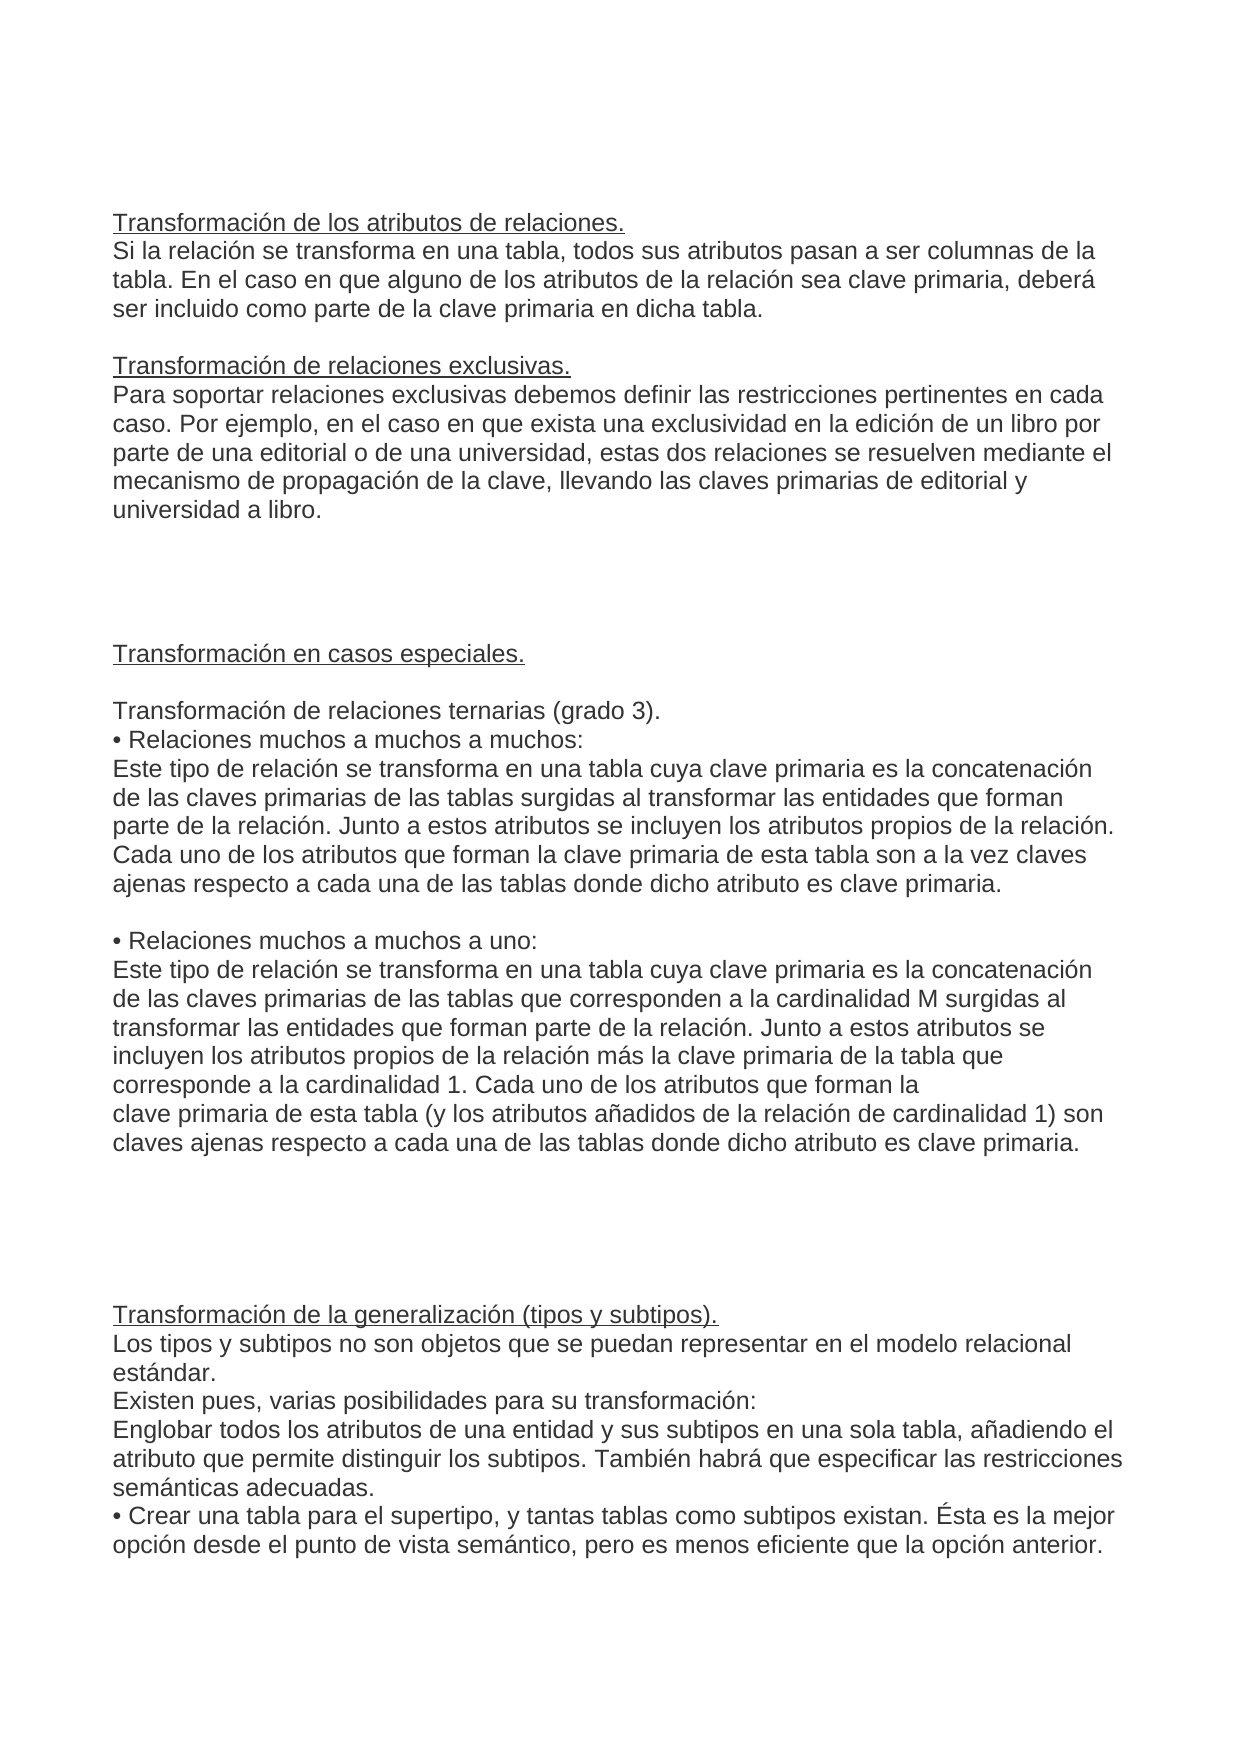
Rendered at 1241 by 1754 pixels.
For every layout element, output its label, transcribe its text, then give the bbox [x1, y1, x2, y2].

text Transformación de los atributos de relaciones. Si la relación se transforma en una tabla, todos sus atributos pasan a ser columnas de la tabla. En el caso en que alguno de los atributos de la relación sea clave primaria, deberá ser incluido como parte de la clave primaria en dicha tabla. Transformación de relaciones exclusivas. Para soportar relaciones exclusivas debemos definir las restricciones pertinentes en cada caso. Por ejemplo, en el caso en que exista una exclusividad en la edición de un libro por parte de una editorial o de una universidad, estas dos relaciones se resuelven mediante el mecanismo de propagación de la clave, llevando las claves primarias de editorial y universidad a libro. [112, 179, 1128, 524]
text Transformación en casos especiales. Transformación de relaciones ternarias (grado 3). • Relaciones muchos a muchos a muchos: Este tipo de relación se transforma en una tabla cuya clave primaria es la concatenación de las claves primarias de las tablas surgidas al transformar las entidades que forman parte de la relación. Junto a estos atributos se incluyen los atributos propios de la relación. Cada uno de los atributos que forman la clave primaria de esta tabla son a la vez claves ajenas respecto a cada una de las tablas donde dicho atributo es clave primaria. [112, 581, 1128, 897]
text • Relaciones muchos a muchos a uno: Este tipo de relación se transforma en una tabla cuya clave primaria es la concatenación de las claves primarias de las tablas que corresponden a la cardinalidad M surgidas al transformar las entidades que forman parte de la relación. Junto a estos atributos se incluyen los atributos propios de la relación más la clave primaria de la tabla que corresponde a la cardinalidad 1. Cada uno de los atributos que forman la clave primaria de esta tabla (y los atributos añadidos de la relación de cardinalidad 1) son claves ajenas respecto a cada una de las tablas donde dicho atributo es clave primaria. [112, 897, 1128, 1156]
text Transformación de la generalización (tipos y subtipos). Los tipos y subtipos no son objetos que se puedan representar en el modelo relacional estándar. Existen pues, varias posibilidades para su transformación: Englobar todos los atributos de una entidad y sus subtipos en una sola tabla, añadiendo el atributo que permite distinguir los subtipos. También habrá que especificar las restricciones semánticas adecuadas. • Crear una tabla para el supertipo, y tantas tablas como subtipos existan. Ésta es la mejor opción desde el punto de vista semántico, pero es menos eficiente que la opción anterior. [112, 1242, 1128, 1559]
